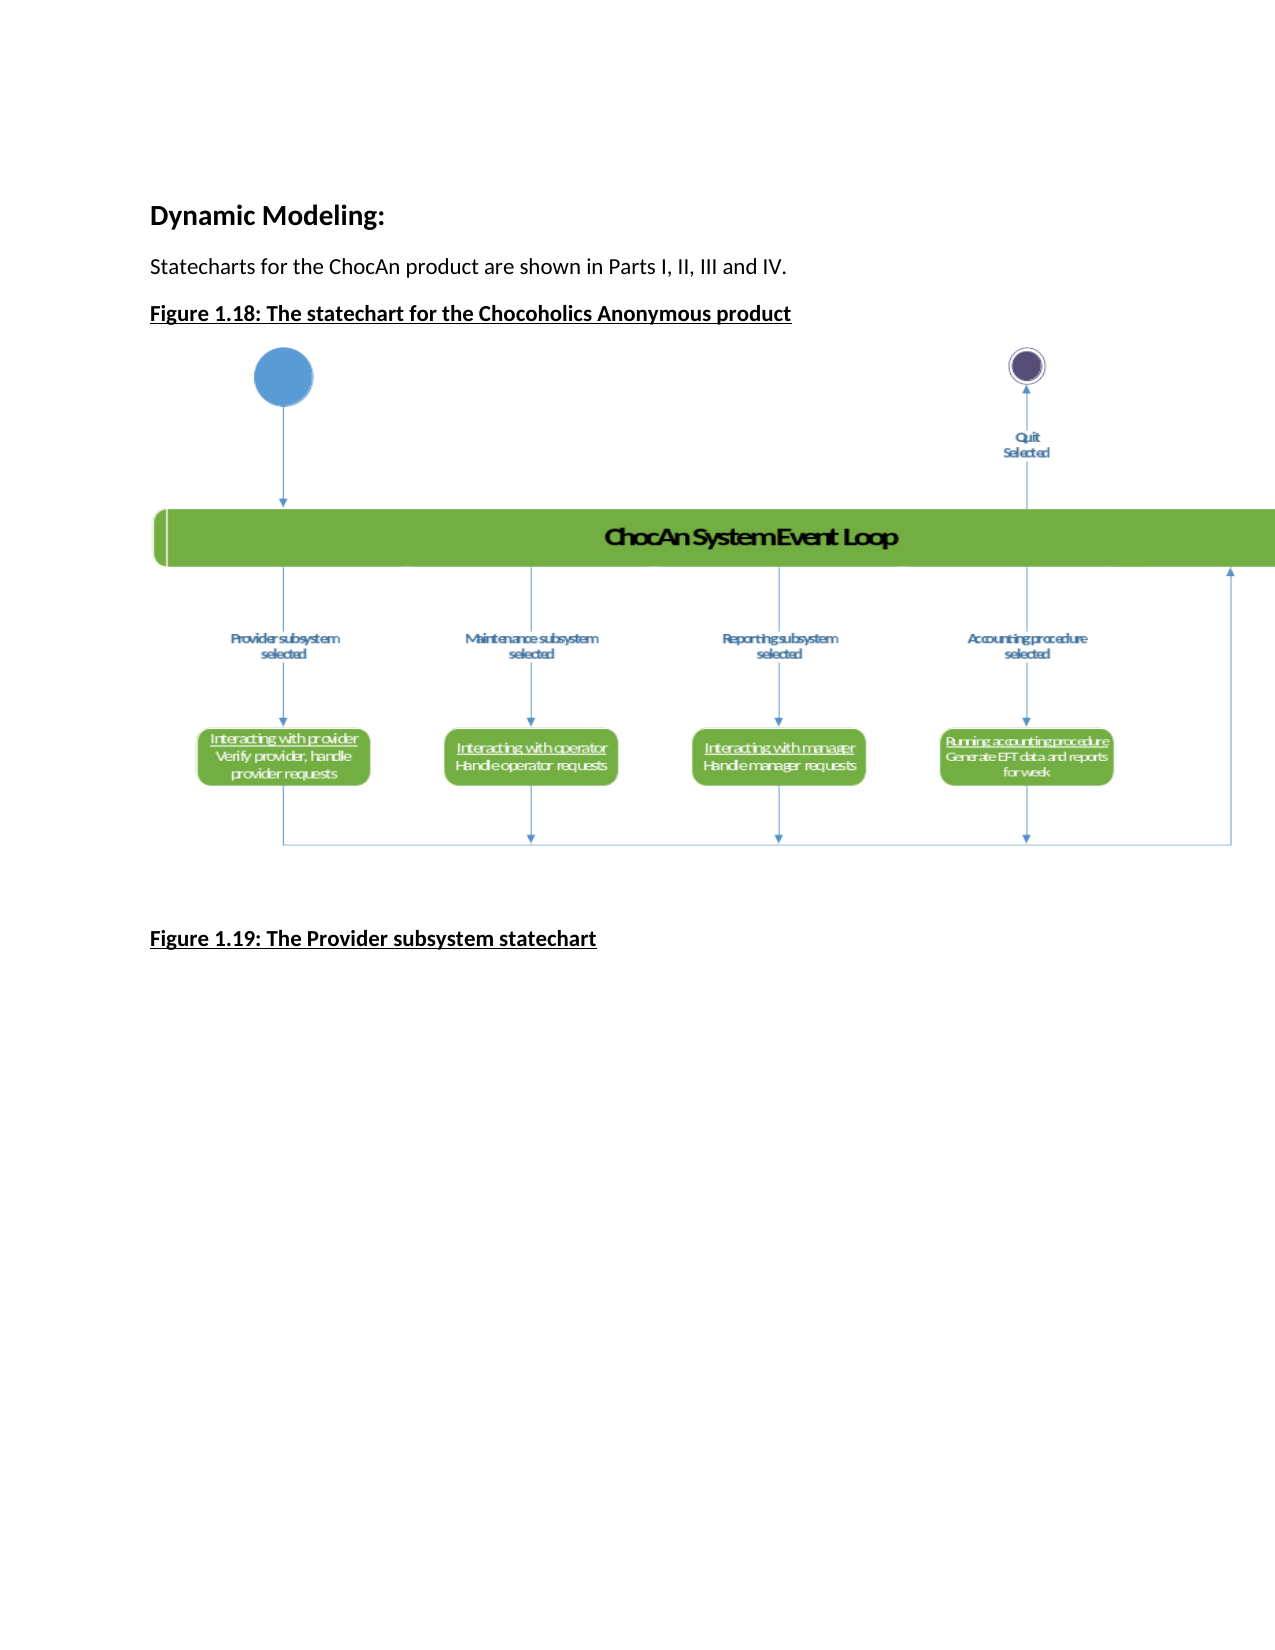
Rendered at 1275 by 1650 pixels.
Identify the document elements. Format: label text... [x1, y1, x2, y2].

text Statecharts for the ChocAn product are shown in Parts I, II, III and IV. [150, 252, 1125, 280]
text Figure 1.18: The statechart for the Chocoholics Anonymous product [150, 299, 1125, 327]
text Figure 1.19: The Provider subsystem statechart [150, 924, 1125, 952]
text Dynamic Modeling: [150, 197, 1125, 232]
